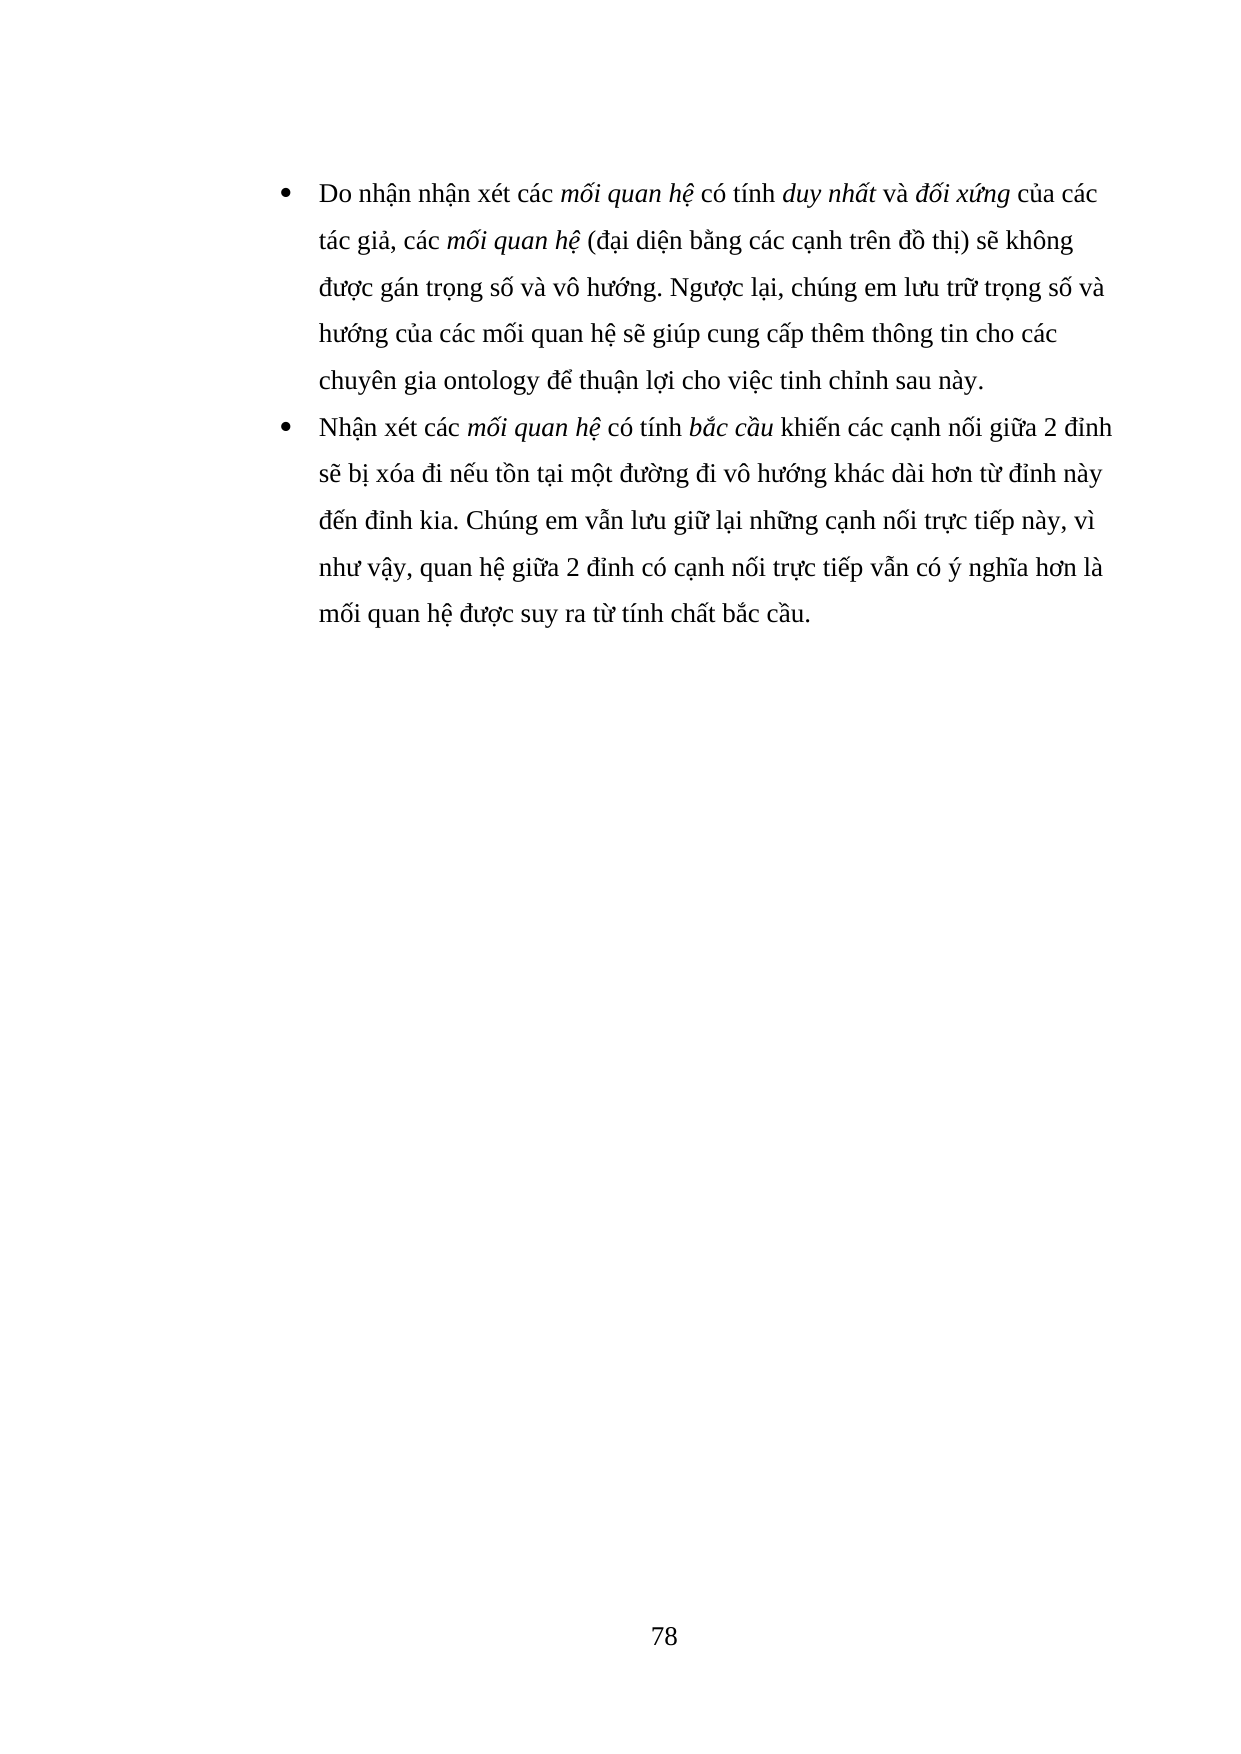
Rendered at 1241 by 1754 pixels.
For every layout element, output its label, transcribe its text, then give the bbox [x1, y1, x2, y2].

list Do nhận nhận xét các mối quan hệ có tính duy nhất và đối xứng của các tác giả, các mối quan hệ (đại diện bằng các cạnh trên đồ thị) sẽ không được gán trọng số và vô hướng. Ngược lại, chúng em lưu trữ trọng số và hướng của các mối quan hệ sẽ giúp cung cấp thêm thông tin cho các chuyên gia ontology để thuận lợi cho việc tinh chỉnh sau này. [281, 177, 1122, 395]
list Nhận xét các mối quan hệ có tính bắc cầu khiến các cạnh nối giữa 2 đỉnh sẽ bị xóa đi nếu tồn tại một đường đi vô hướng khác dài hơn từ đỉnh này đến đỉnh kia. Chúng em vẫn lưu giữ lại những cạnh nối trực tiếp này, vì như vậy, quan hệ giữa 2 đỉnh có cạnh nối trực tiếp vẫn có ý nghĩa hơn là mối quan hệ được suy ra từ tính chất bắc cầu. [281, 411, 1122, 628]
